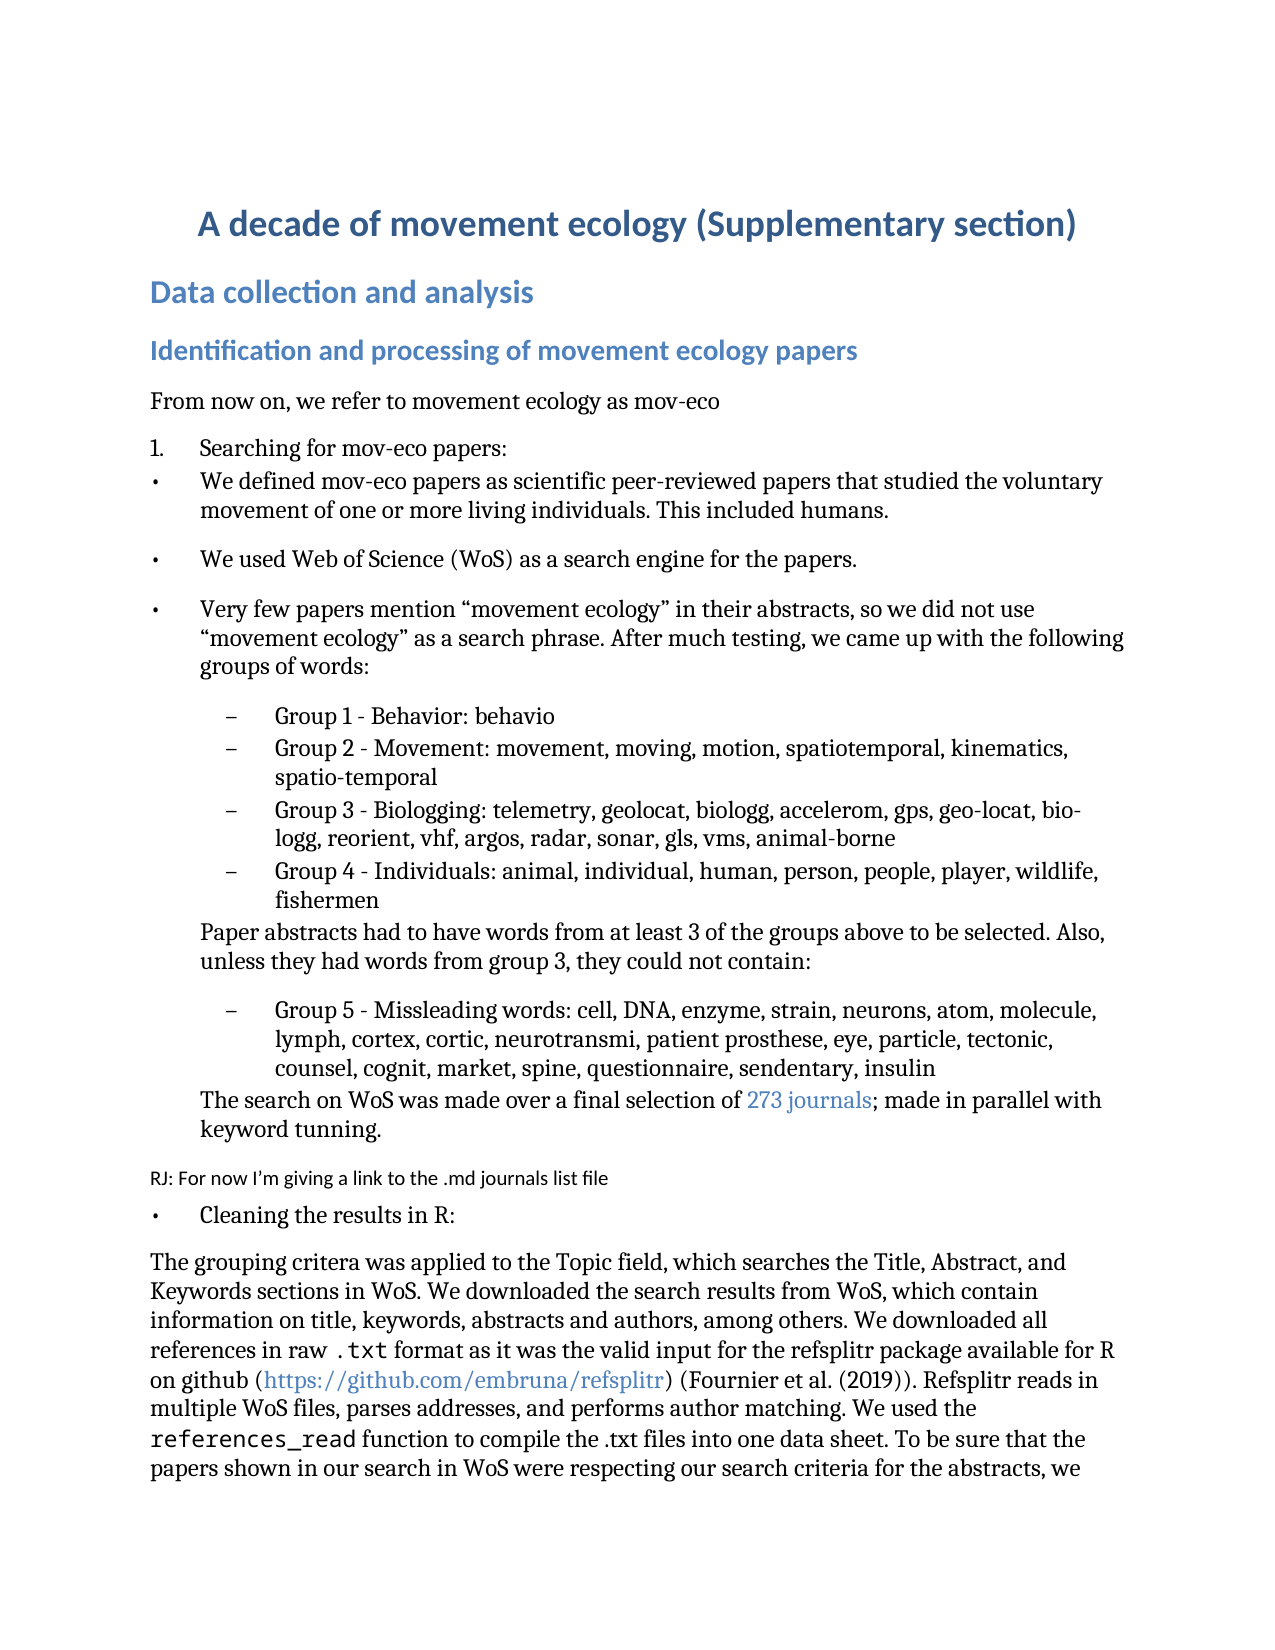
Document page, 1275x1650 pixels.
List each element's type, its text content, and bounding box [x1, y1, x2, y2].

list Very few papers mention “movement ecology” in their abstracts, so we did not use “movement ecology” as a search phrase. After much testing, we came up with the following groups of words: [150, 595, 1125, 681]
list Group 5 - Missleading words: cell, DNA, enzyme, strain, neurons, atom, molecule, lymph, cortex, cortic, neurotransmi, patient prosthese, eye, particle, tectonic, counsel, cognit, market, spine, questionnaire, sendentary, insulin [225, 996, 1125, 1083]
list Paper abstracts had to have words from at least 3 of the groups above to be selected. Also, unless they had words from group 3, they could not contain: [150, 918, 1125, 976]
title A decade of movement ecology (Supplementary section) [150, 200, 1125, 246]
list Group 3 - Biologging: telemetry, geolocat, biologg, accelerom, gps, geo-locat, bio-logg, reorient, vhf, argos, radar, sonar, gls, vms, animal-borne [225, 796, 1125, 853]
list The search on WoS was made over a final selection of 273 journals; made in parallel with keyword tunning. [150, 1086, 1125, 1144]
list We defined mov-eco papers as scientific peer-reviewed papers that studied the voluntary movement of one or more living individuals. This included humans. [150, 467, 1125, 524]
list Group 2 - Movement: movement, moving, motion, spatiotemporal, kinematics, spatio-temporal [225, 734, 1125, 792]
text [150, 1248, 1125, 1483]
subtitle Data collection and analysis [150, 271, 1125, 312]
list We used Web of Science (WoS) as a search engine for the papers. [150, 545, 1125, 574]
list Searching for mov-eco papers: [150, 434, 1125, 463]
text RJ: For now I’m giving a link to the .md journals list file [150, 1165, 1125, 1190]
list Cleaning the results in R: [150, 1201, 1125, 1229]
subtitle Identification and processing of movement ecology papers [150, 332, 1125, 368]
list Group 4 - Individuals: animal, individual, human, person, people, player, wildlife, fishermen [225, 857, 1125, 914]
text From now on, we refer to movement ecology as mov-eco [150, 387, 1125, 416]
list Group 1 - Behavior: behavio [225, 702, 1125, 731]
